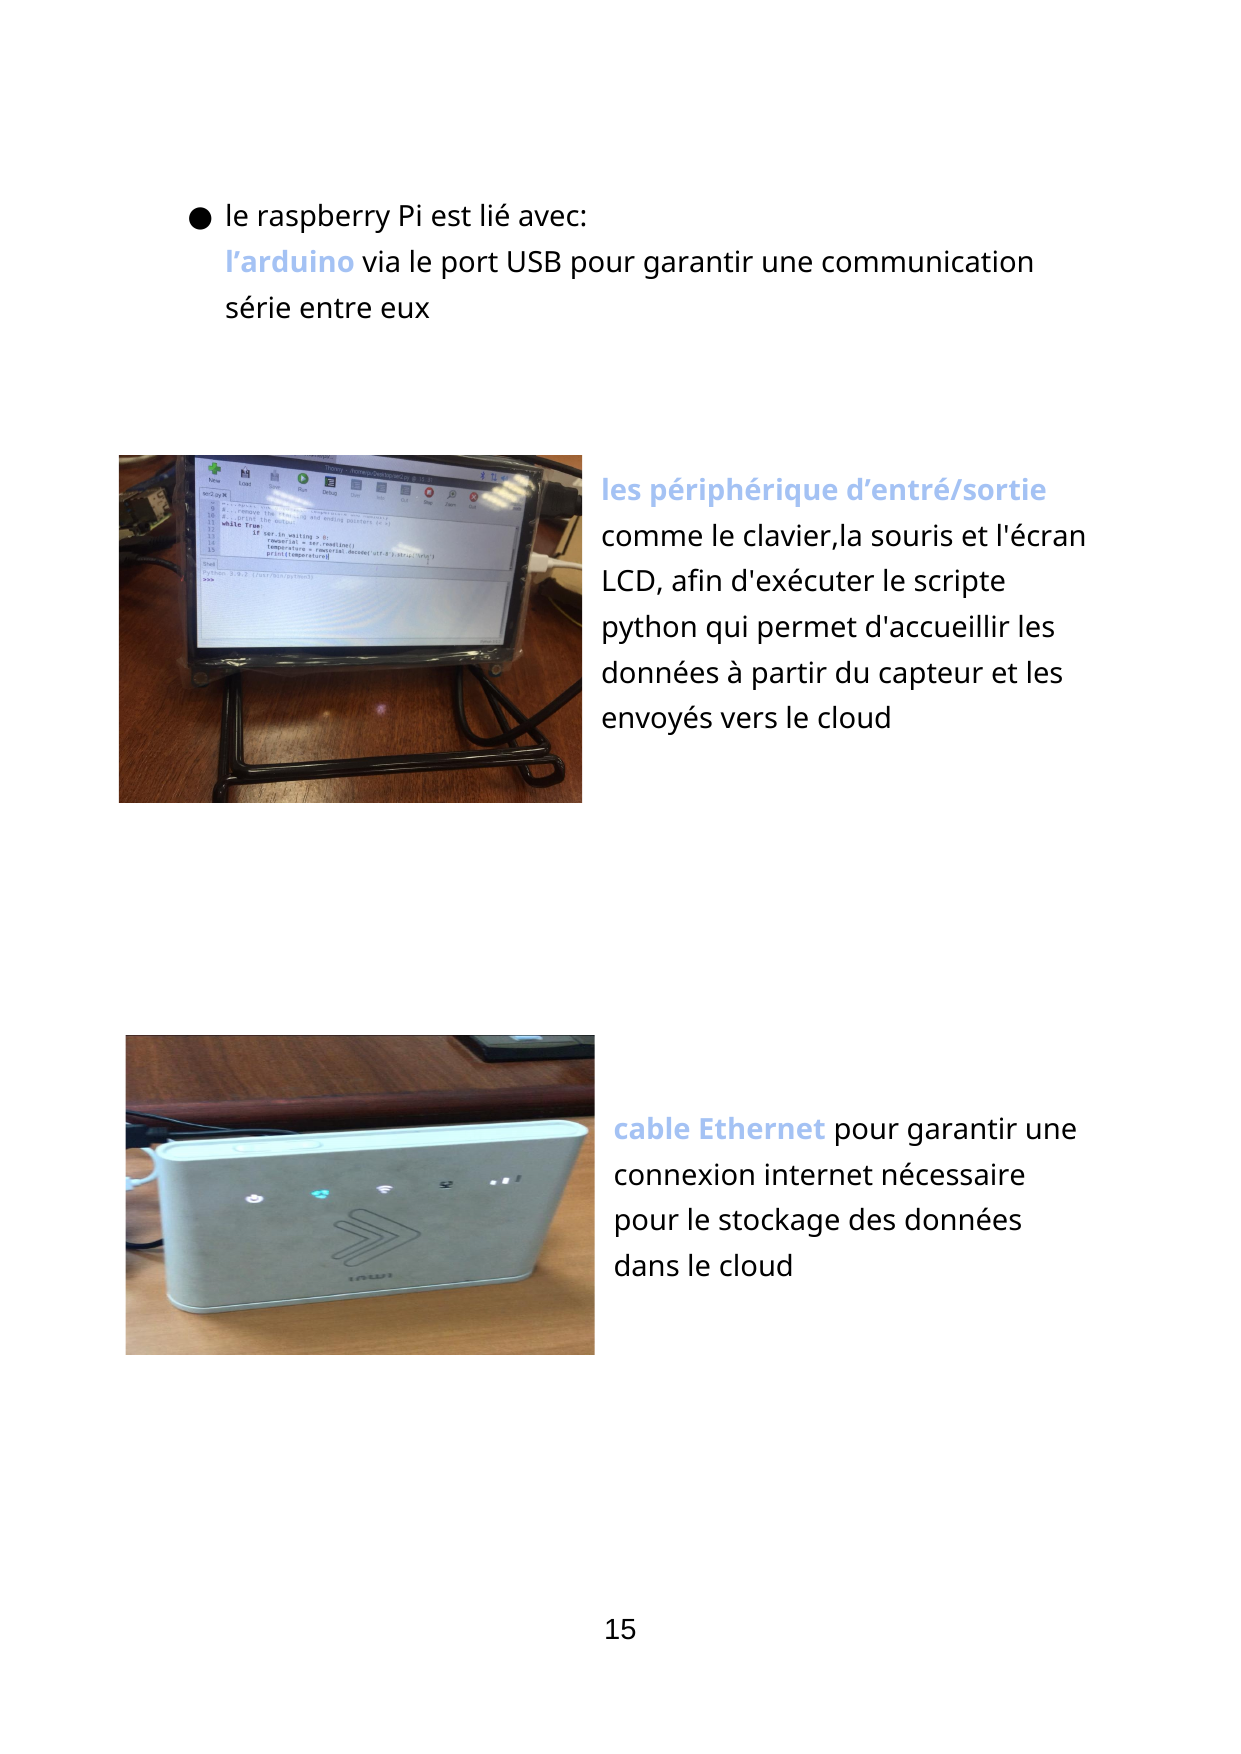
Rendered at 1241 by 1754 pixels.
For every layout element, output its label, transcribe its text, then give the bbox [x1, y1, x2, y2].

picture [118, 455, 583, 803]
text cable Ethernet pour garantir une connexion internet nécessaire pour le stockage des données dans le cloud [595, 1108, 1090, 1285]
list le raspberry Pi est lié avec: [187, 196, 1090, 235]
picture [125, 1035, 595, 1355]
text l’arduino via le port USB pour garantir une communication série entre eux [225, 241, 1090, 327]
text les périphérique d’entré/sortie comme le clavier,la souris et l'écran LCD, afin d'exécuter le scripte python qui permet d'accueillir les données à partir du capteur et les envoyés vers le cloud [583, 469, 1090, 737]
